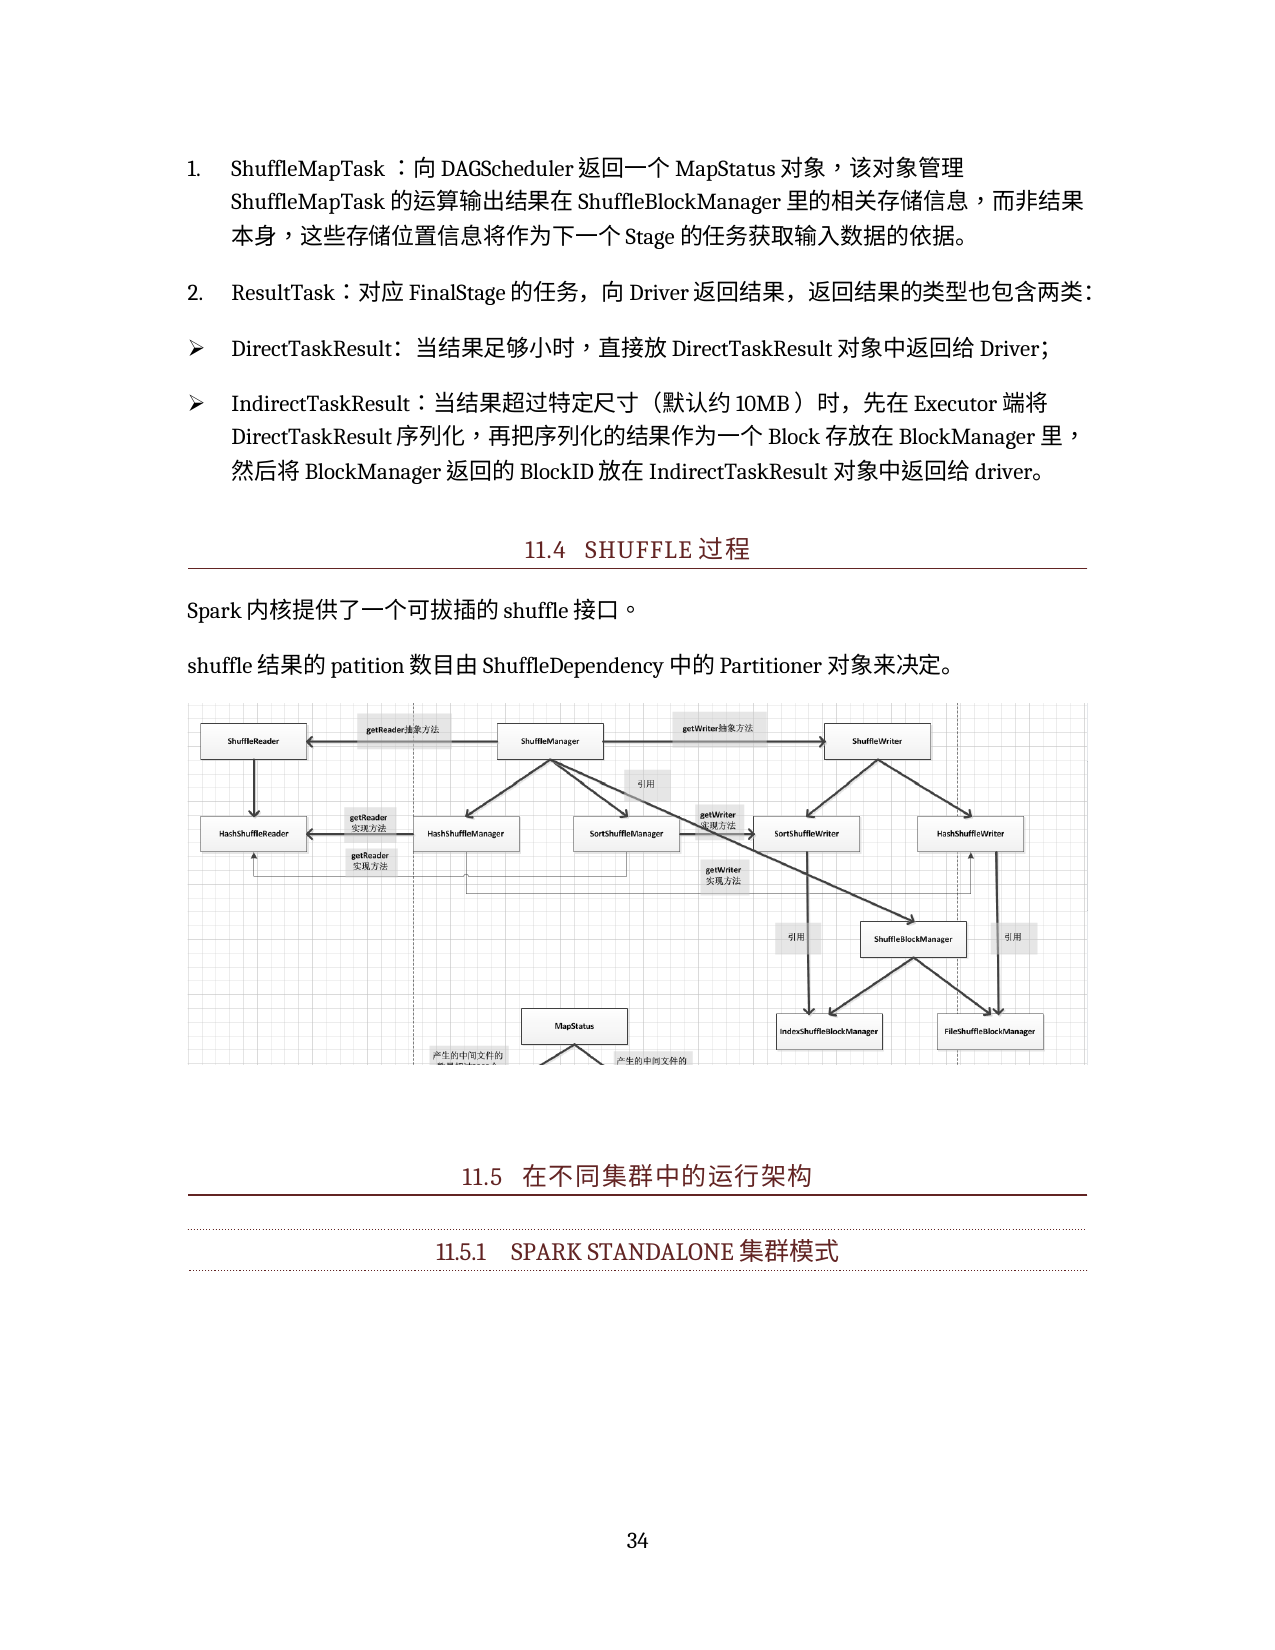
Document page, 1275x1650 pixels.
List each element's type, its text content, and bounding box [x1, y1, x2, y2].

subtitle Shuffle过程 [187, 529, 1087, 569]
text shuffle结果的patition 数目由ShuffleDependency 中的Partitioner 对象来决定。 [187, 647, 1087, 681]
list DirectTaskResult：当结果足够小时，直接放DirectTaskResult 对象中返回给Driver； [187, 329, 1087, 363]
list ShuffleMapTask ：向DAGScheduler 返回一个MapStatus 对象，该对象管理ShuffleMapTask 的运算输出结果在ShuffleBlockManager 里的相关存储信息，而非结果本身，这些存储位置信息将作为下一个Stage 的任务获取输入数据的依据。 [187, 150, 1087, 251]
list IndirectTaskResult：当结果超过特定尺寸（默认约10MB ）时，先在Executor 端将DirectTaskResult序列化，再把序列化的结果作为一个Block 存放在BlockManager 里，然后将BlockManager 返回的BlockID放在IndirectTaskResult 对象中返回给driver。 [187, 385, 1087, 486]
subtitle 在不同集群中的运行架构 [187, 1156, 1087, 1196]
subtitle Spark Standalone集群模式 [187, 1228, 1087, 1271]
list ResultTask：对应FinalStage的任务，向Driver返回结果，返回结果的类型也包含两类： [187, 273, 1087, 307]
text Spark 内核提供了一个可拔插的shuffle 接口。 [187, 592, 1087, 625]
picture [187, 703, 1088, 1065]
